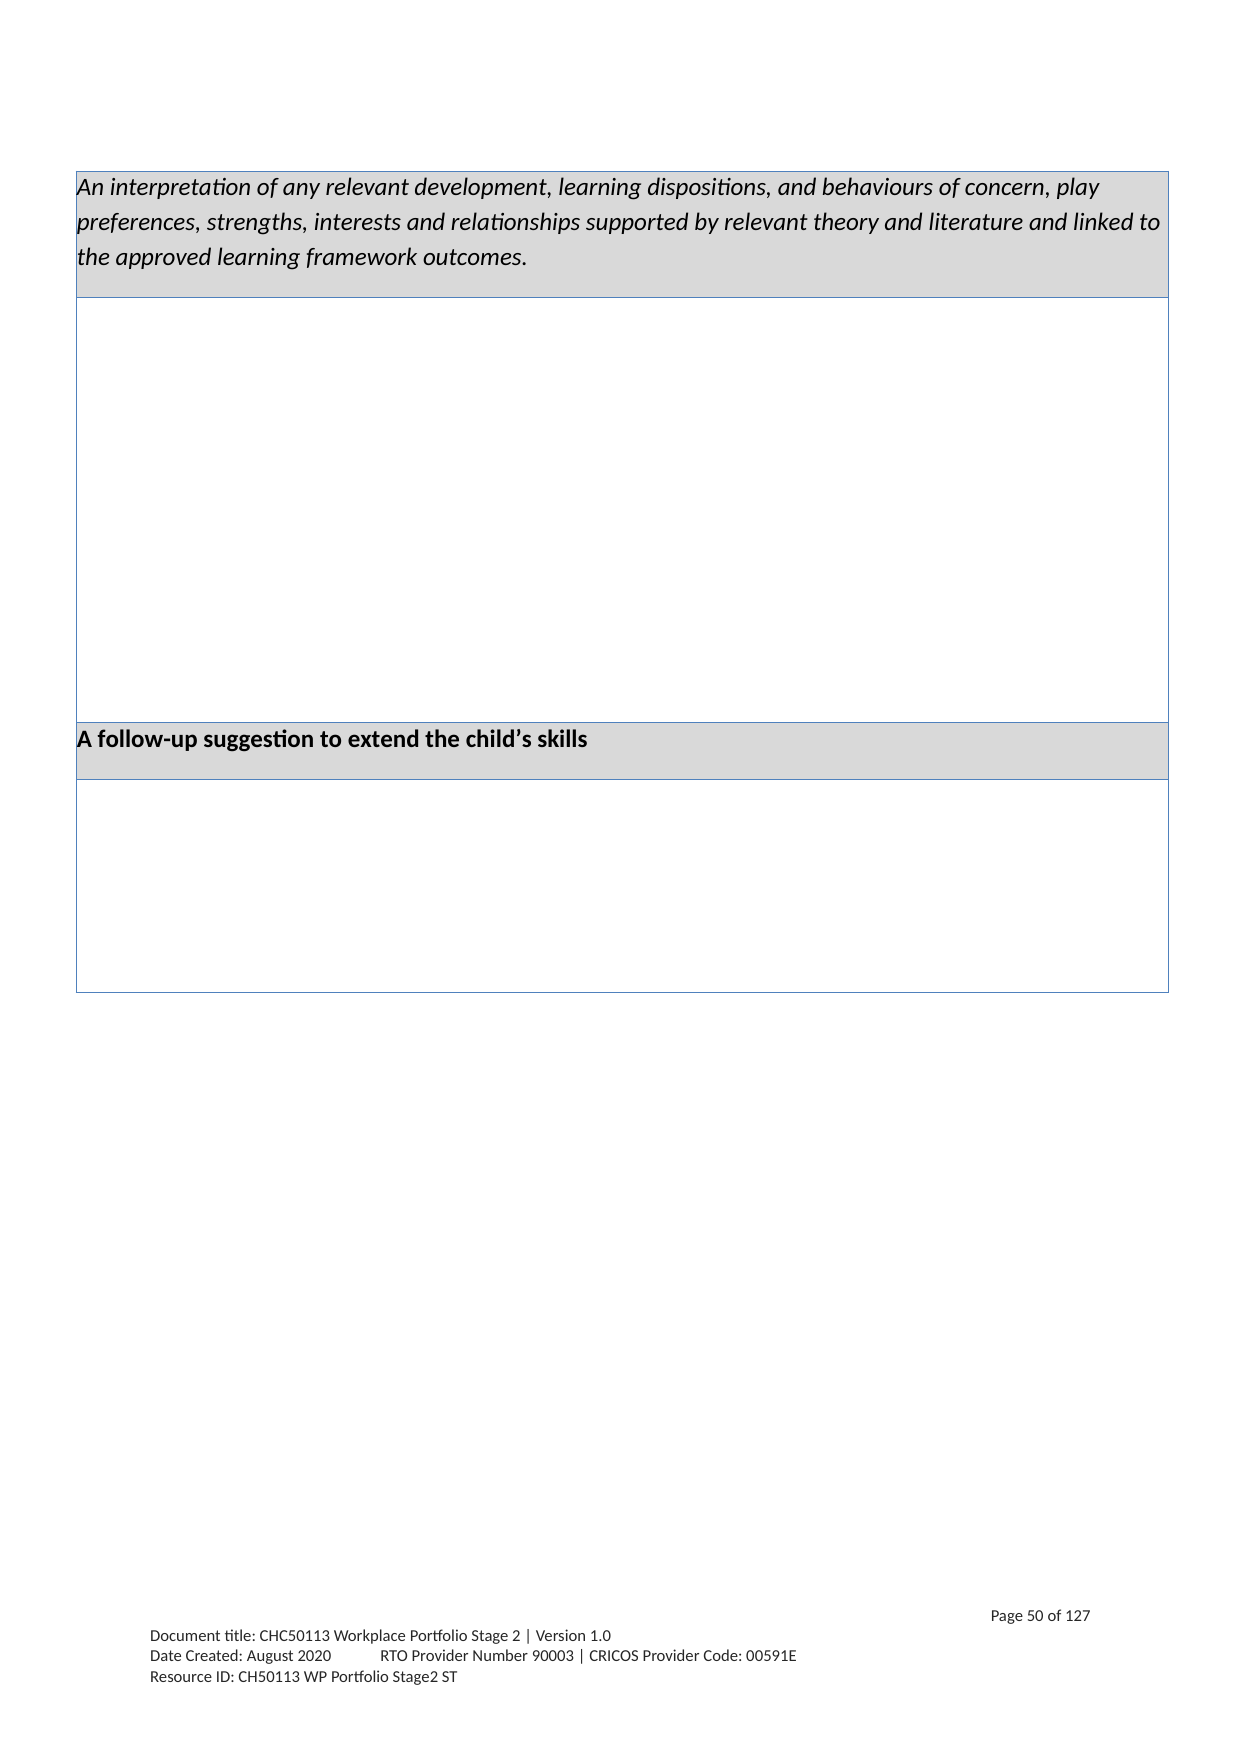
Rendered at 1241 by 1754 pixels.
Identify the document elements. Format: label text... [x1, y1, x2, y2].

table_cell [77, 298, 1168, 722]
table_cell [77, 172, 1168, 297]
table_cell [77, 780, 1168, 992]
table_cell A follow-up suggestion to extend the child’s skills [77, 723, 1168, 779]
